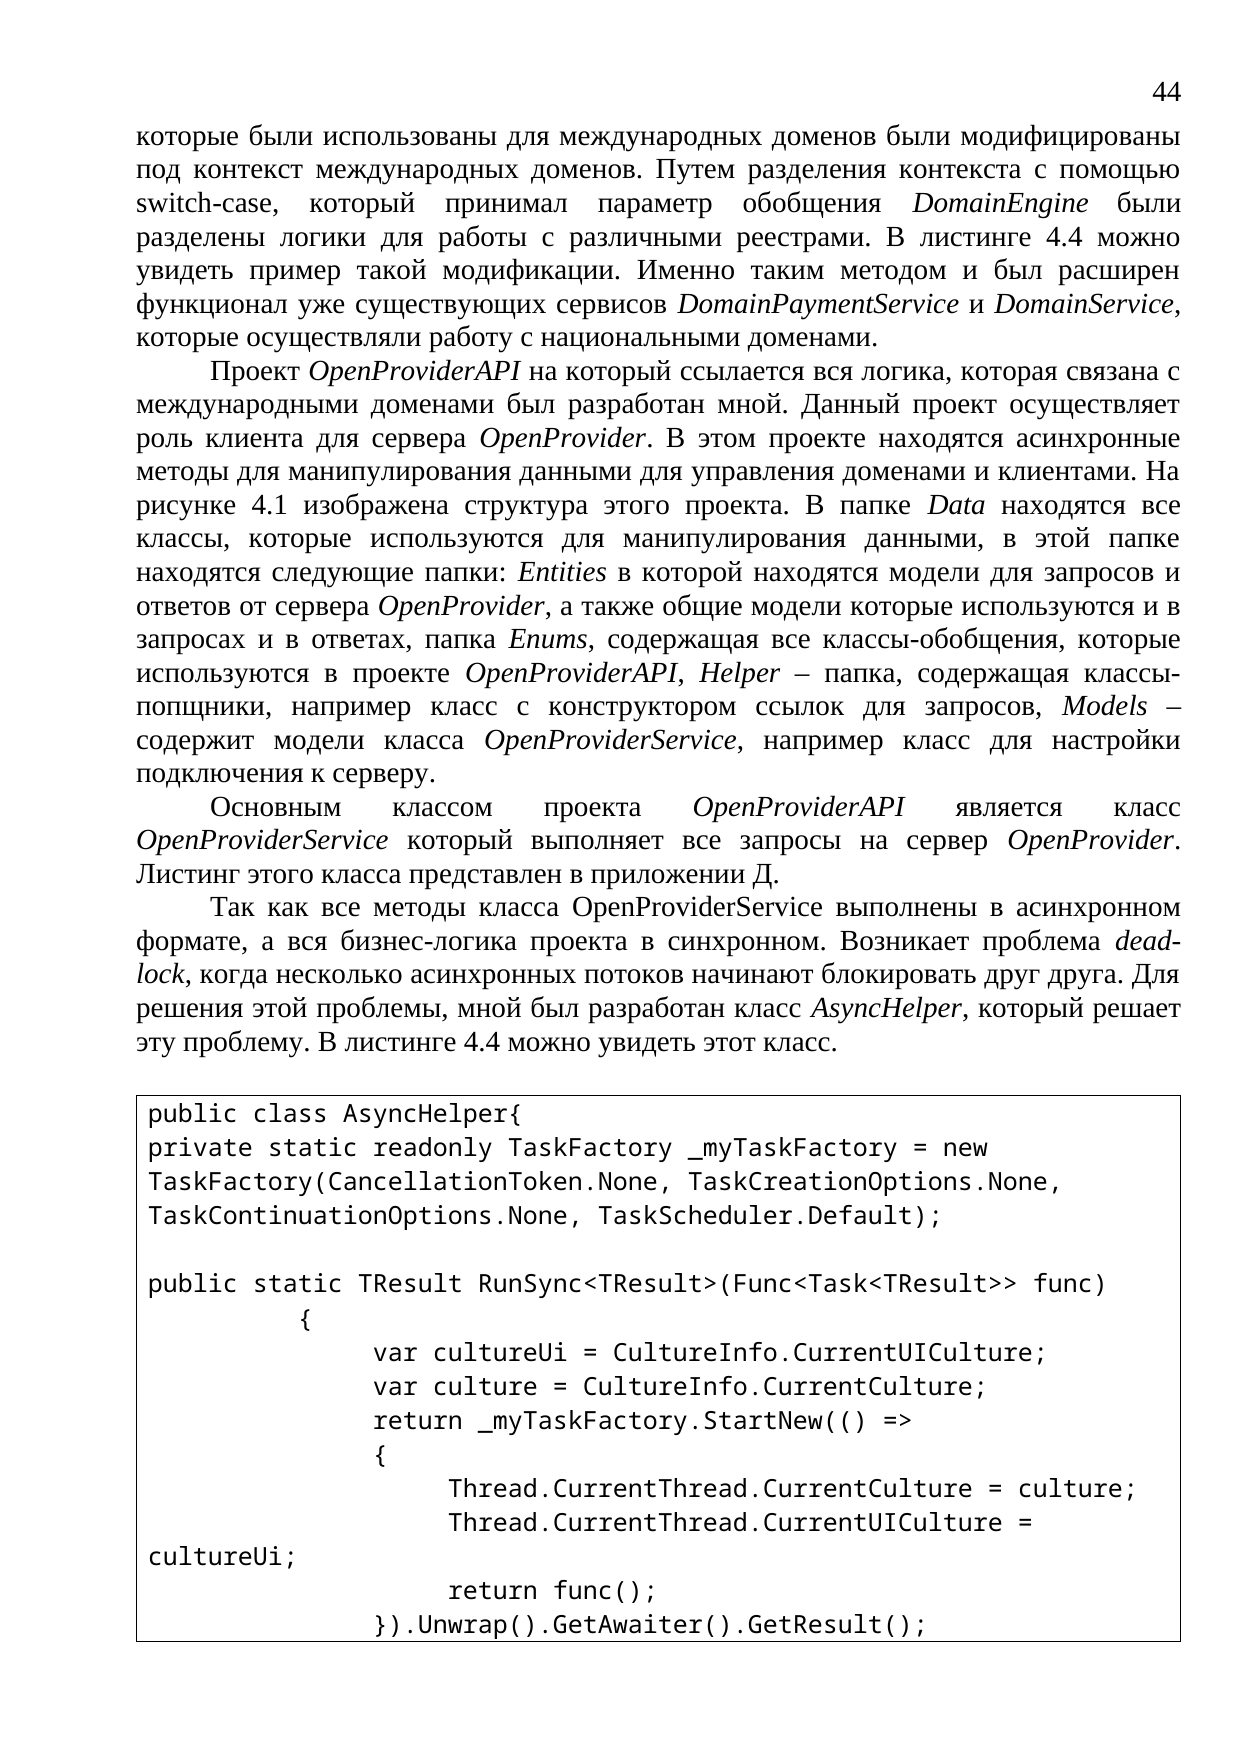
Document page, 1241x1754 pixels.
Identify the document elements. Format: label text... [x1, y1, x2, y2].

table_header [137, 1096, 1180, 1641]
text Основным классом проекта OpenProviderAPI является класс OpenProviderService который выполняет все запросы на сервер OpenProvider. Листинг этого класса представлен в приложении Д. [136, 789, 1181, 889]
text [136, 118, 1181, 353]
text Так как все методы класса OpenProviderService выполнены в асинхронном формате, а вся бизнес-логика проекта в синхронном. Возникает проблема dead-lock, когда несколько асинхронных потоков начинают блокировать друг друга. Для решения этой проблемы, мной был разработан класс AsyncHelper, который решает эту проблему. В листинге 4.4 можно увидеть этот класс. [136, 889, 1181, 1057]
text Проект OpenProviderAPI на который ссылается вся логика, которая связана с международными доменами был разработан мной. Данный проект осуществляет роль клиента для сервера OpenProvider. В этом проекте находятся асинхронные методы для манипулирования данными для управления доменами и клиентами. На рисунке 4.1 изображена структура этого проекта. В папке Data находятся все классы, которые используются для манипулирования данными, в этой папке находятся следующие папки: Entities в которой находятся модели для запросов и ответов от сервера OpenProvider, а также общие модели которые используются и в запросах и в ответах, папка Enums, содержащая все классы-обобщения, которые используются в проекте OpenProviderAPI, Helper – папка, содержащая классы-попщники, например класс с конструктором ссылок для запросов, Models – содержит модели класса OpenProviderService, например класс для настройки подключения к серверу. [136, 353, 1181, 789]
